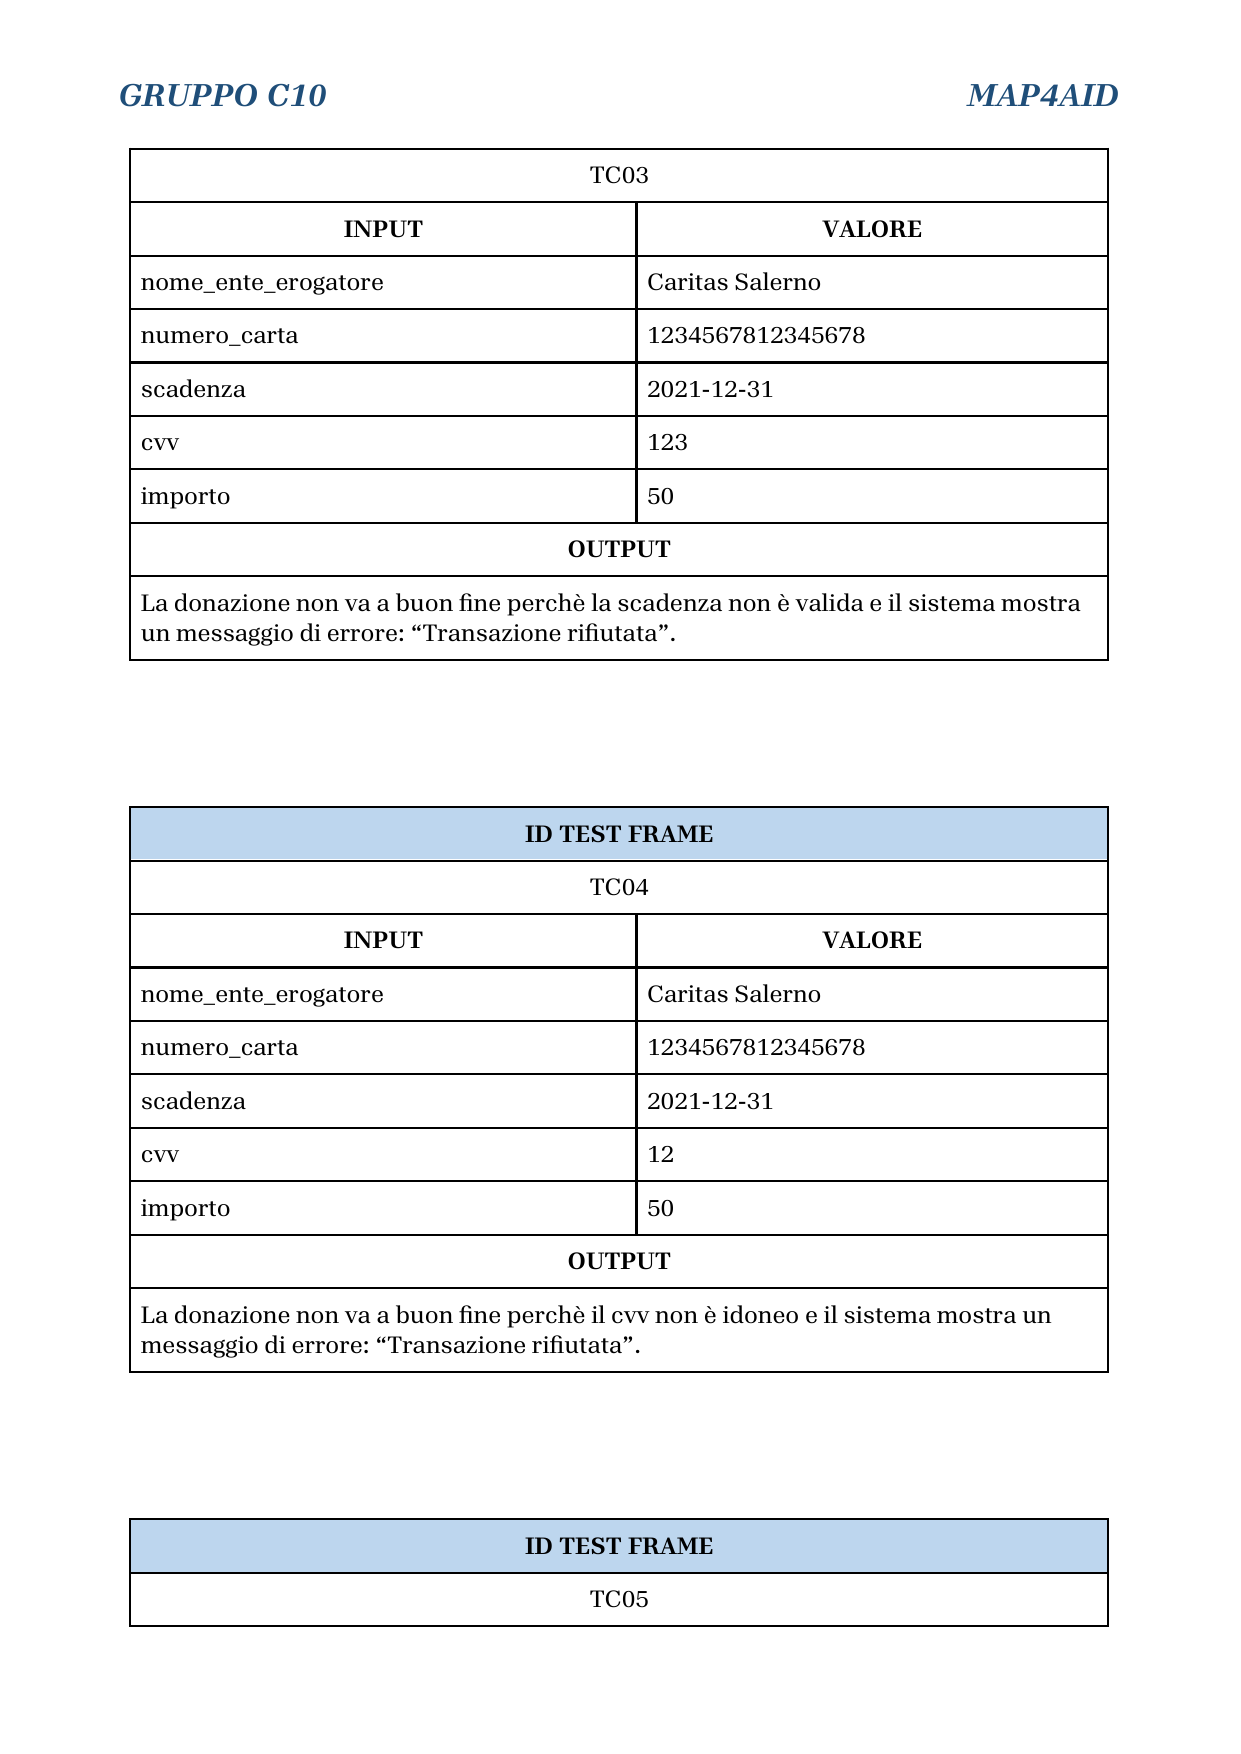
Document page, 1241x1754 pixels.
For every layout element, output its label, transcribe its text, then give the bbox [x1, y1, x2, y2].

table_cell TC03 [131, 150, 1107, 201]
table_cell 50 [638, 470, 1107, 522]
table_cell OUTPUT [131, 524, 1107, 575]
table_cell La donazione non va a buon fine perchè la scadenza non è valida e il sistema mostra un messaggio di errore: “Transazione rifiutata”. [131, 577, 1107, 659]
table_cell importo [131, 1182, 635, 1234]
table_cell INPUT [131, 203, 635, 254]
table_header ID TEST FRAME [131, 808, 1107, 859]
table_cell La donazione non va a buon fine perchè il cvv non è idoneo e il sistema mostra un messaggio di errore: “Transazione rifiutata”. [131, 1289, 1107, 1371]
table_cell 2021-12-31 [638, 364, 1107, 415]
table_cell 1234567812345678 [638, 1022, 1107, 1073]
table_cell Caritas Salerno [638, 969, 1107, 1020]
table_cell Caritas Salerno [638, 257, 1107, 308]
table_cell scadenza [131, 364, 635, 415]
table_cell 1234567812345678 [638, 310, 1107, 361]
table_cell numero_carta [131, 310, 635, 361]
table_cell 12 [638, 1129, 1107, 1180]
table_cell OUTPUT [131, 1236, 1107, 1287]
table_cell nome_ente_erogatore [131, 969, 635, 1020]
table_cell numero_carta [131, 1022, 635, 1073]
table_cell VALORE [638, 915, 1107, 966]
table_cell INPUT [131, 915, 635, 966]
table_cell nome_ente_erogatore [131, 257, 635, 308]
table_cell 2021-12-31 [638, 1075, 1107, 1127]
table_cell importo [131, 470, 635, 522]
table_cell 123 [638, 417, 1107, 468]
table_cell cvv [131, 417, 635, 468]
table_cell TC05 [131, 1574, 1107, 1625]
table_cell cvv [131, 1129, 635, 1180]
table_cell 50 [638, 1182, 1107, 1234]
table_cell VALORE [638, 203, 1107, 254]
table_cell scadenza [131, 1075, 635, 1127]
table_cell TC04 [131, 862, 1107, 913]
table_header ID TEST FRAME [131, 1520, 1107, 1572]
